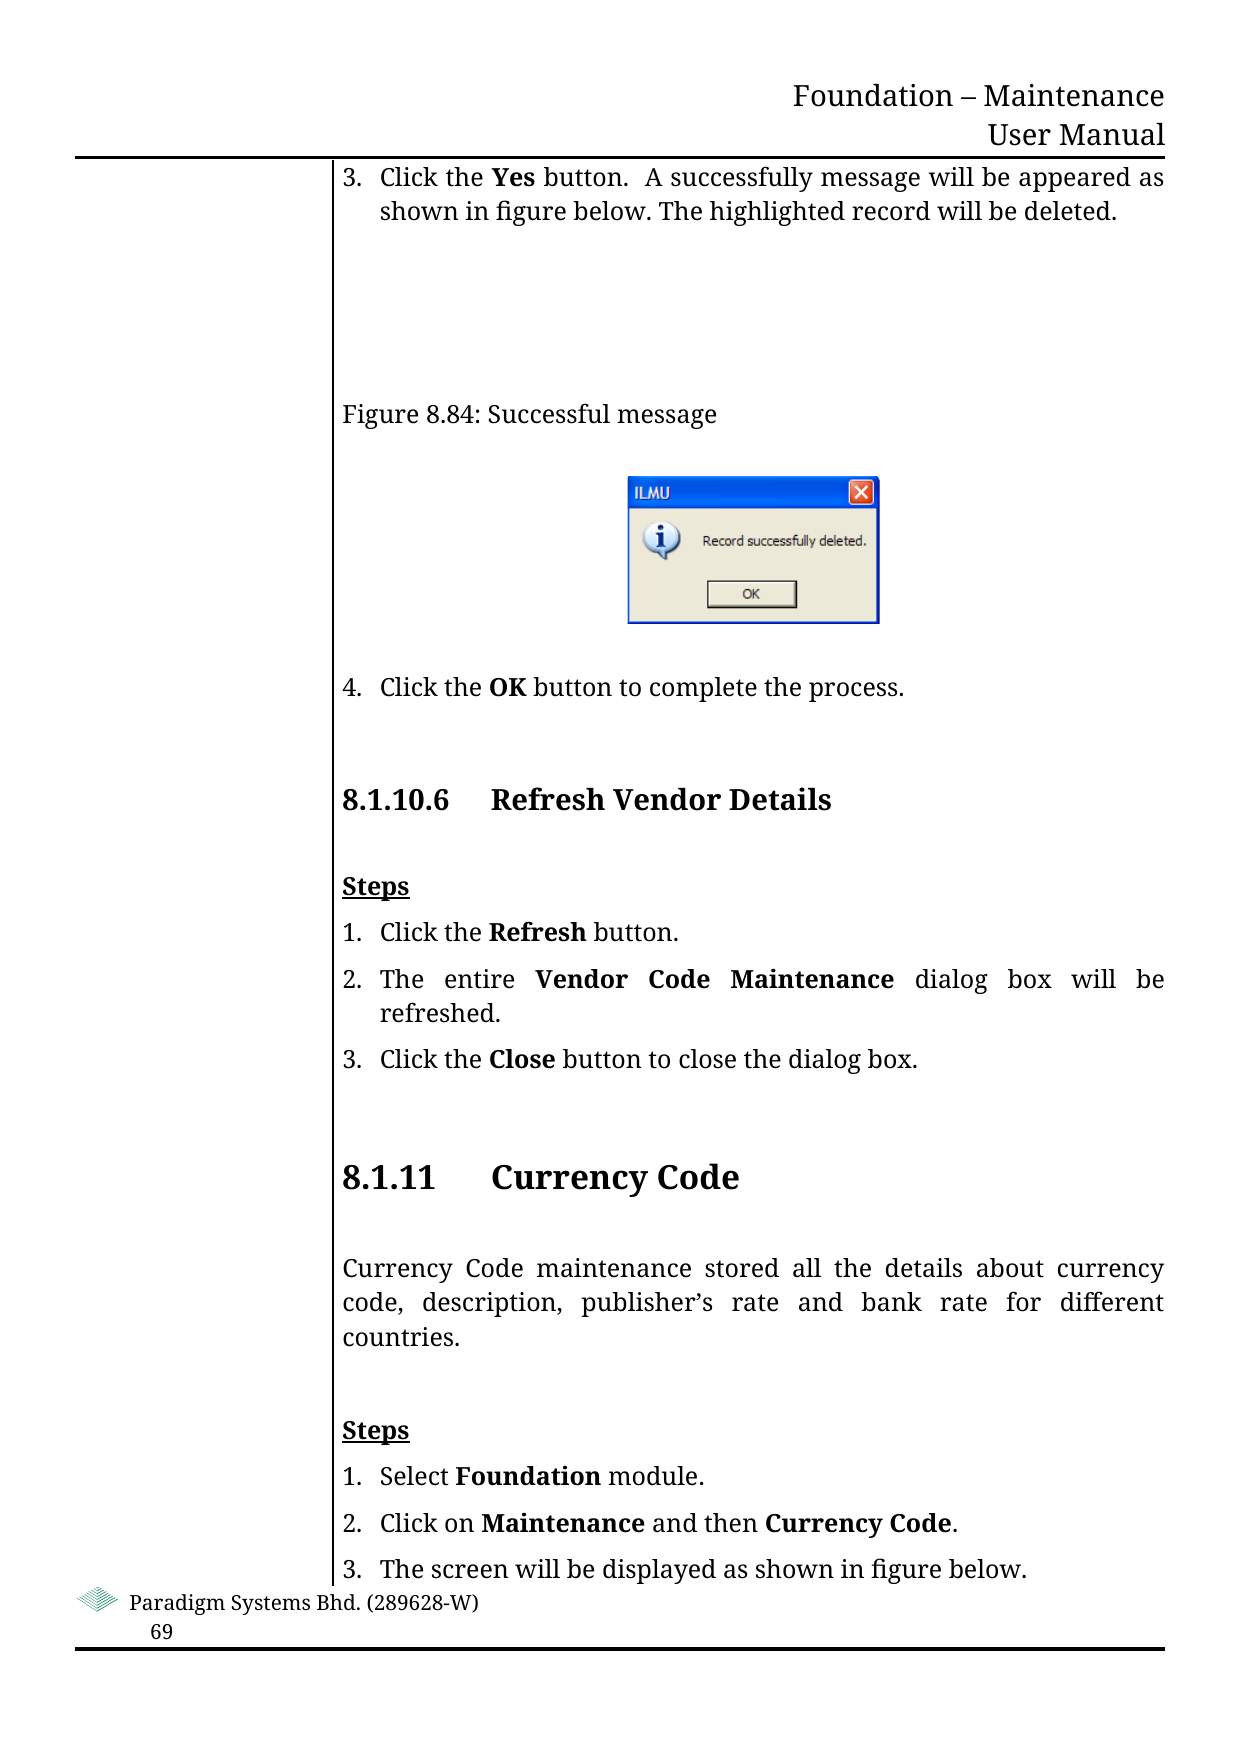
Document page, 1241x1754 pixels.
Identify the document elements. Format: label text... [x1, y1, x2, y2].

list Click the Yes button. A successfully message will be appeared as shown in figure below. The highlighted record will be deleted. [332, 159, 1165, 228]
list The entire Vendor Code Maintenance dialog box will be refreshed. [334, 961, 1165, 1029]
list Click the Close button to close the dialog box. [334, 1042, 1165, 1076]
text Steps [334, 1412, 1165, 1446]
picture [627, 476, 880, 624]
text Steps [334, 868, 1165, 902]
list Select Foundation module. [334, 1459, 1165, 1493]
text Currency Code maintenance stored all the details about currency code, description, publisher’s rate and bank rate for different countries. [334, 1251, 1165, 1353]
list The screen will be displayed as shown in figure below. [334, 1552, 1165, 1586]
list Click the OK button to complete the process. [334, 670, 1165, 704]
subtitle Currency Code [334, 1154, 1165, 1199]
list Click on Maintenance and then Currency Code. [334, 1505, 1165, 1539]
subtitle Refresh Vendor Details [334, 779, 1165, 819]
text Figure 8.84: Successful message [334, 397, 1165, 431]
picture [75, 1587, 119, 1612]
list Click the Refresh button. [334, 915, 1165, 949]
